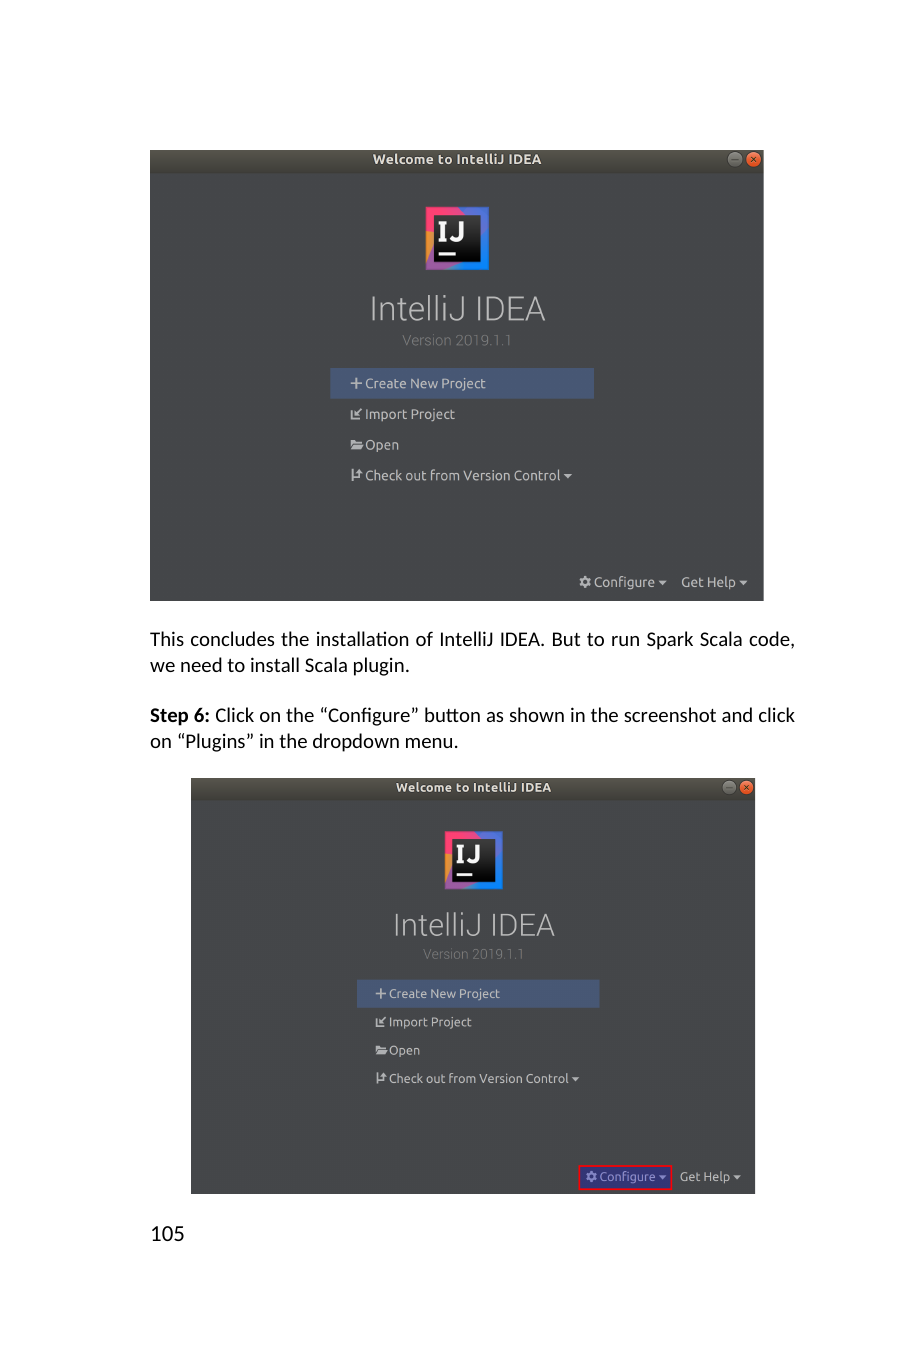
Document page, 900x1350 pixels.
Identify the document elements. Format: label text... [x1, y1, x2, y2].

text Step 6: Click on the “Configure” button as shown in the screenshot and click on “Plugins” in the dropdown menu. [150, 703, 796, 753]
text This concludes the installation of IntelliJ IDEA. But to run Spark Scala code, we need to install Scala plugin. [150, 626, 796, 677]
picture [191, 778, 756, 1194]
picture [150, 150, 764, 601]
